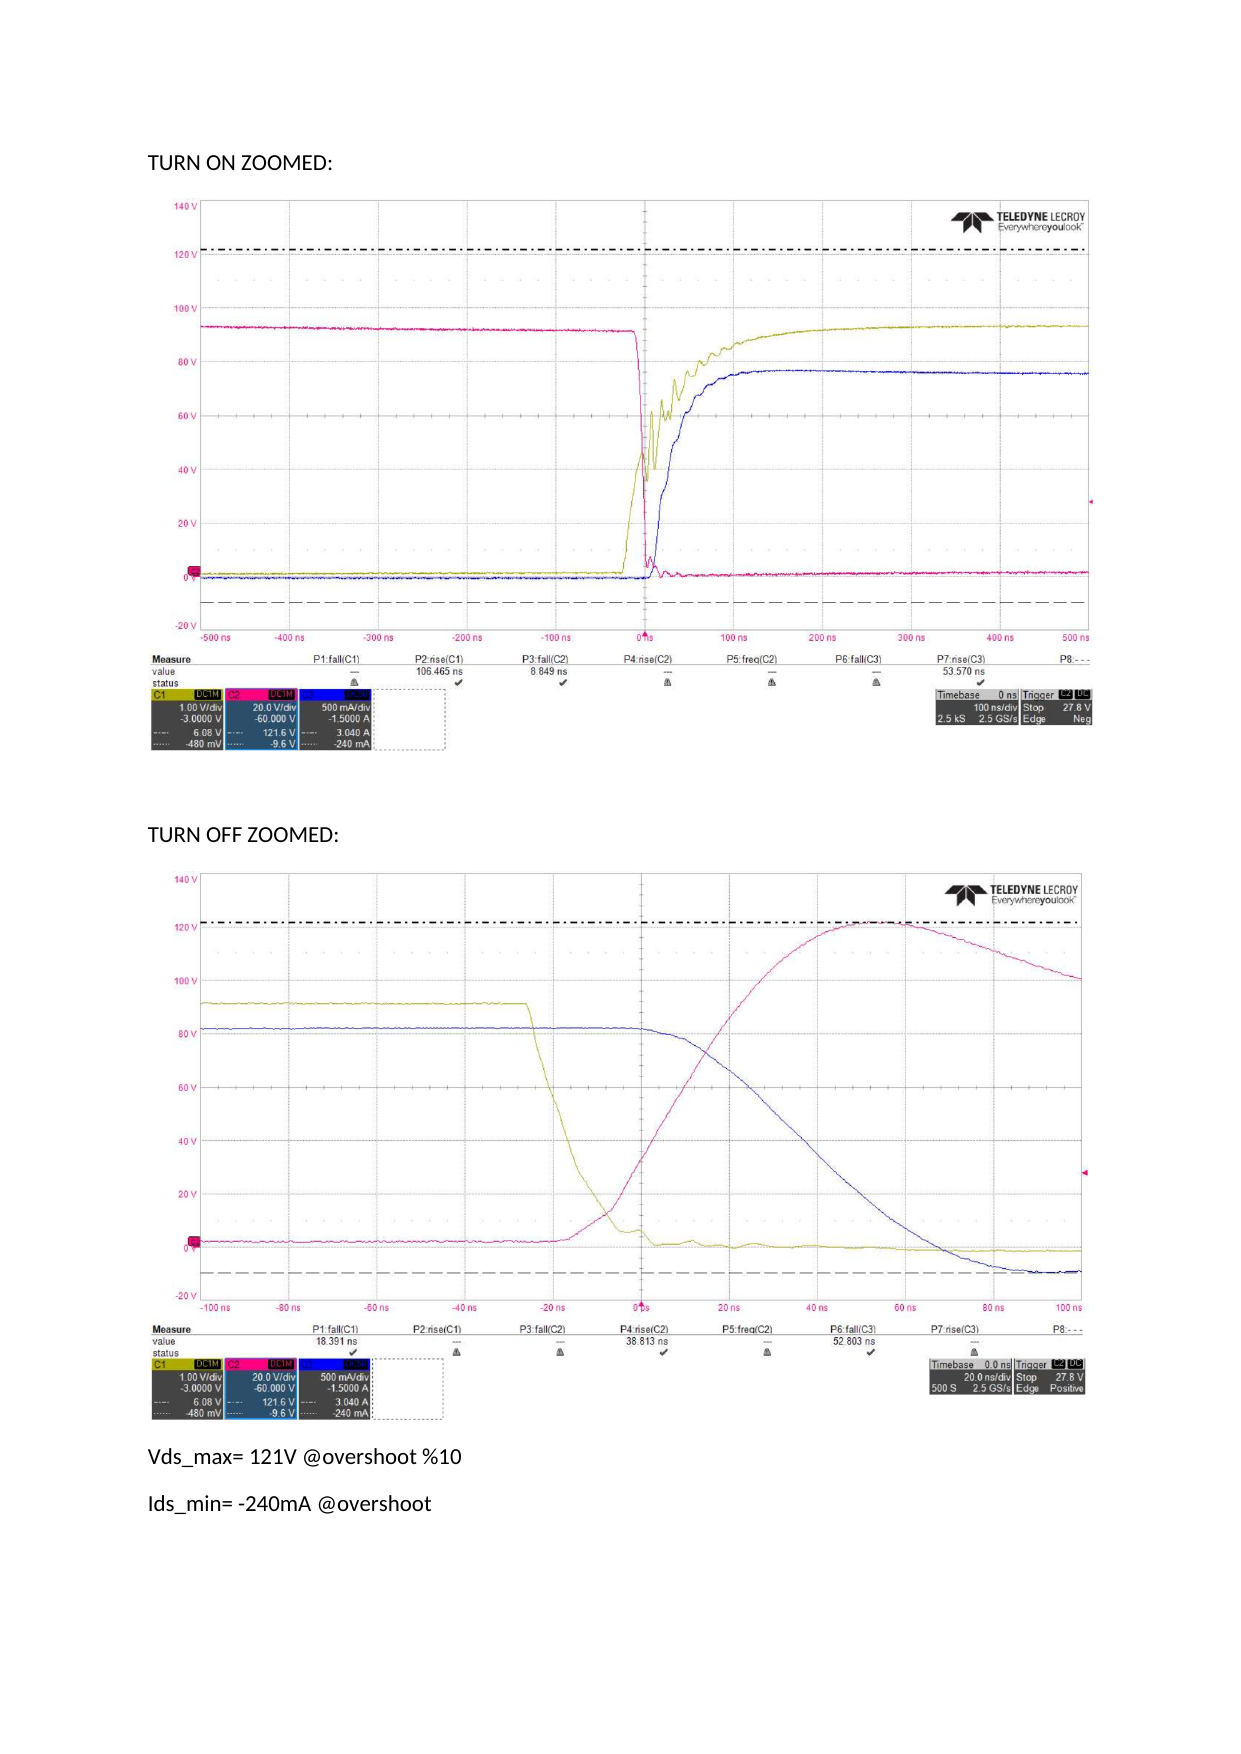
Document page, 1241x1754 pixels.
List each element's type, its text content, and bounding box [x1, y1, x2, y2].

text TURN OFF ZOOMED: [148, 820, 1093, 848]
picture [147, 194, 1093, 754]
picture [147, 866, 1093, 1424]
text TURN ON ZOOMED: [148, 148, 1093, 176]
text Vds_max= 121V @overshoot %10 [148, 1442, 1093, 1470]
text Ids_min= -240mA @overshoot [148, 1489, 1093, 1517]
